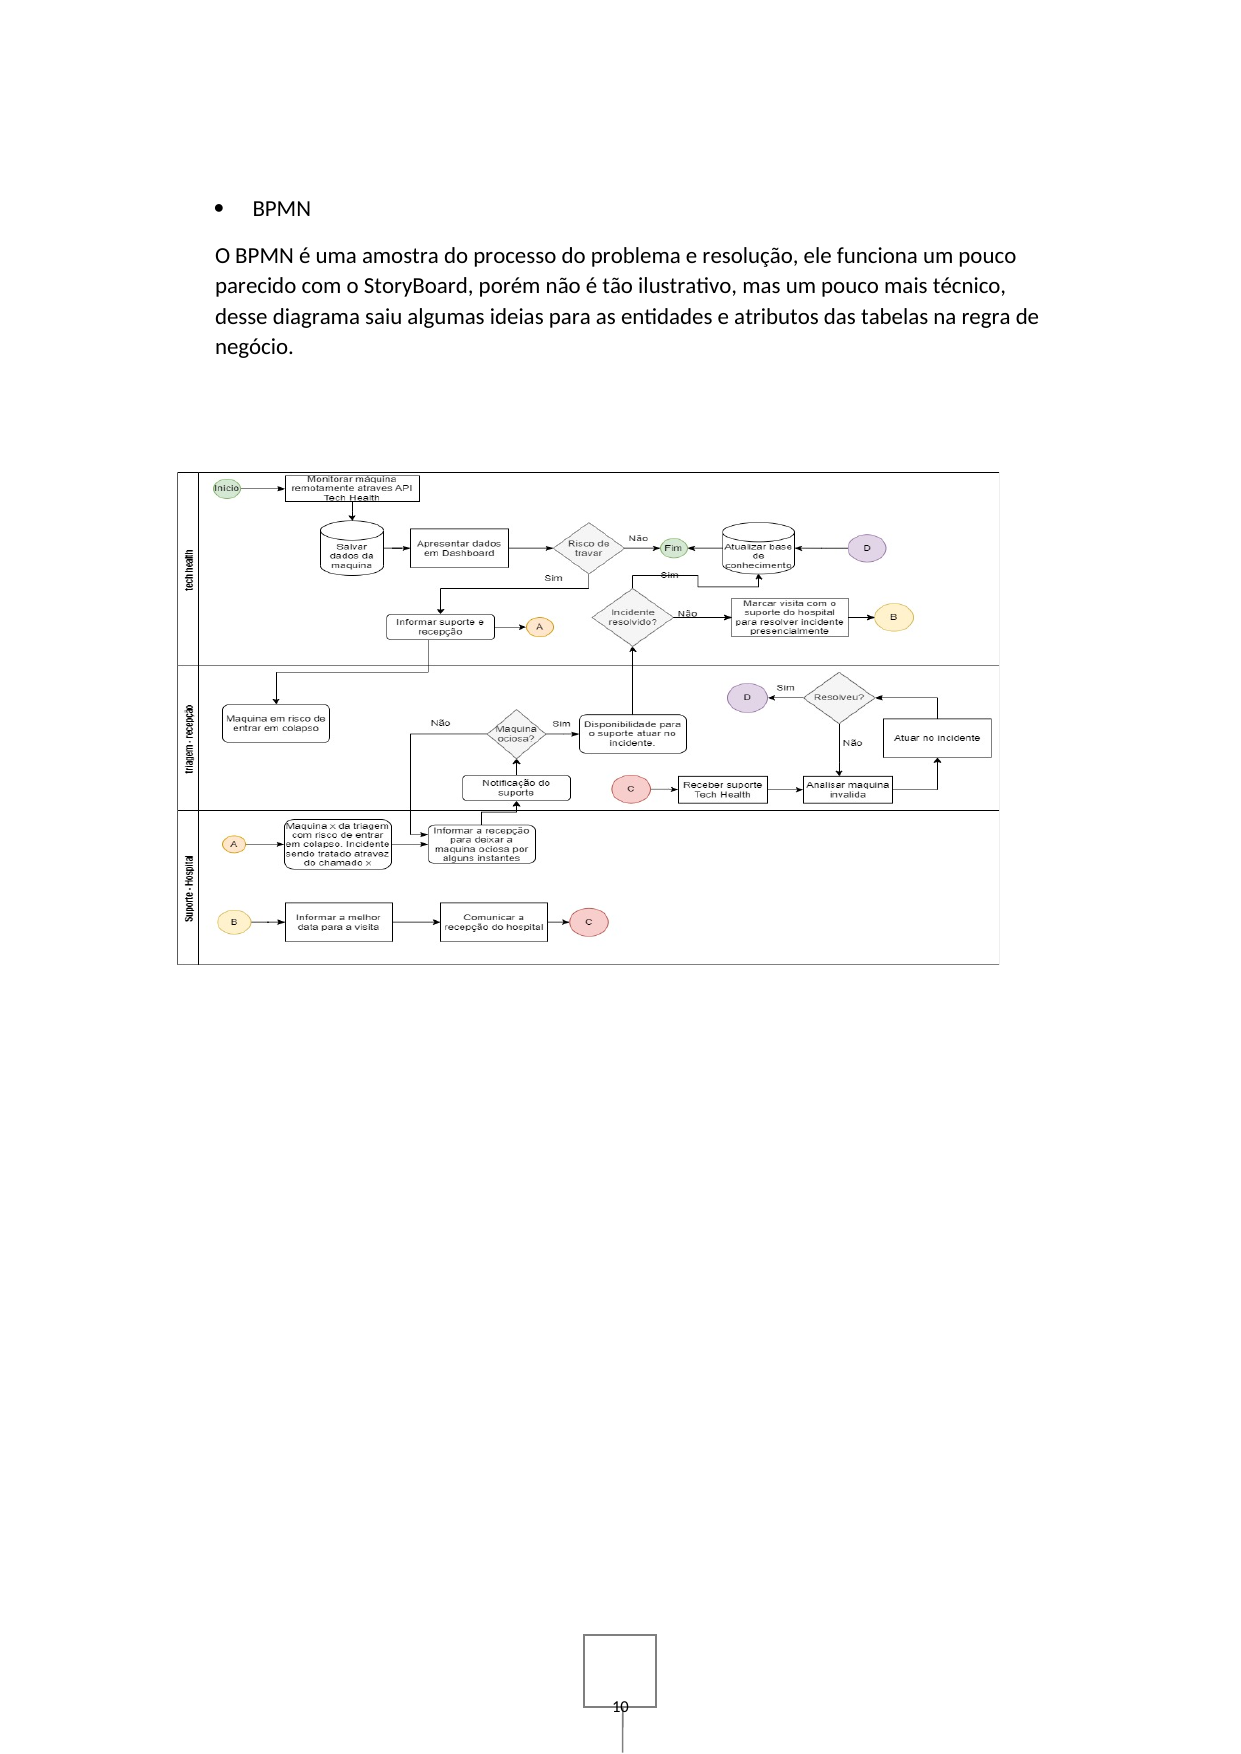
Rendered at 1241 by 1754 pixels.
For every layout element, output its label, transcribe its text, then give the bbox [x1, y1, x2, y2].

list BPMN [215, 194, 1063, 222]
picture [177, 472, 1000, 965]
text O BPMN é uma amostra do processo do problema e resolução, ele funciona um pouco parecido com o StoryBoard, porém não é tão ilustrativo, mas um pouco mais técnico, desse diagrama saiu algumas ideias para as entidades e atributos das tabelas na regra de negócio. [215, 241, 1063, 360]
